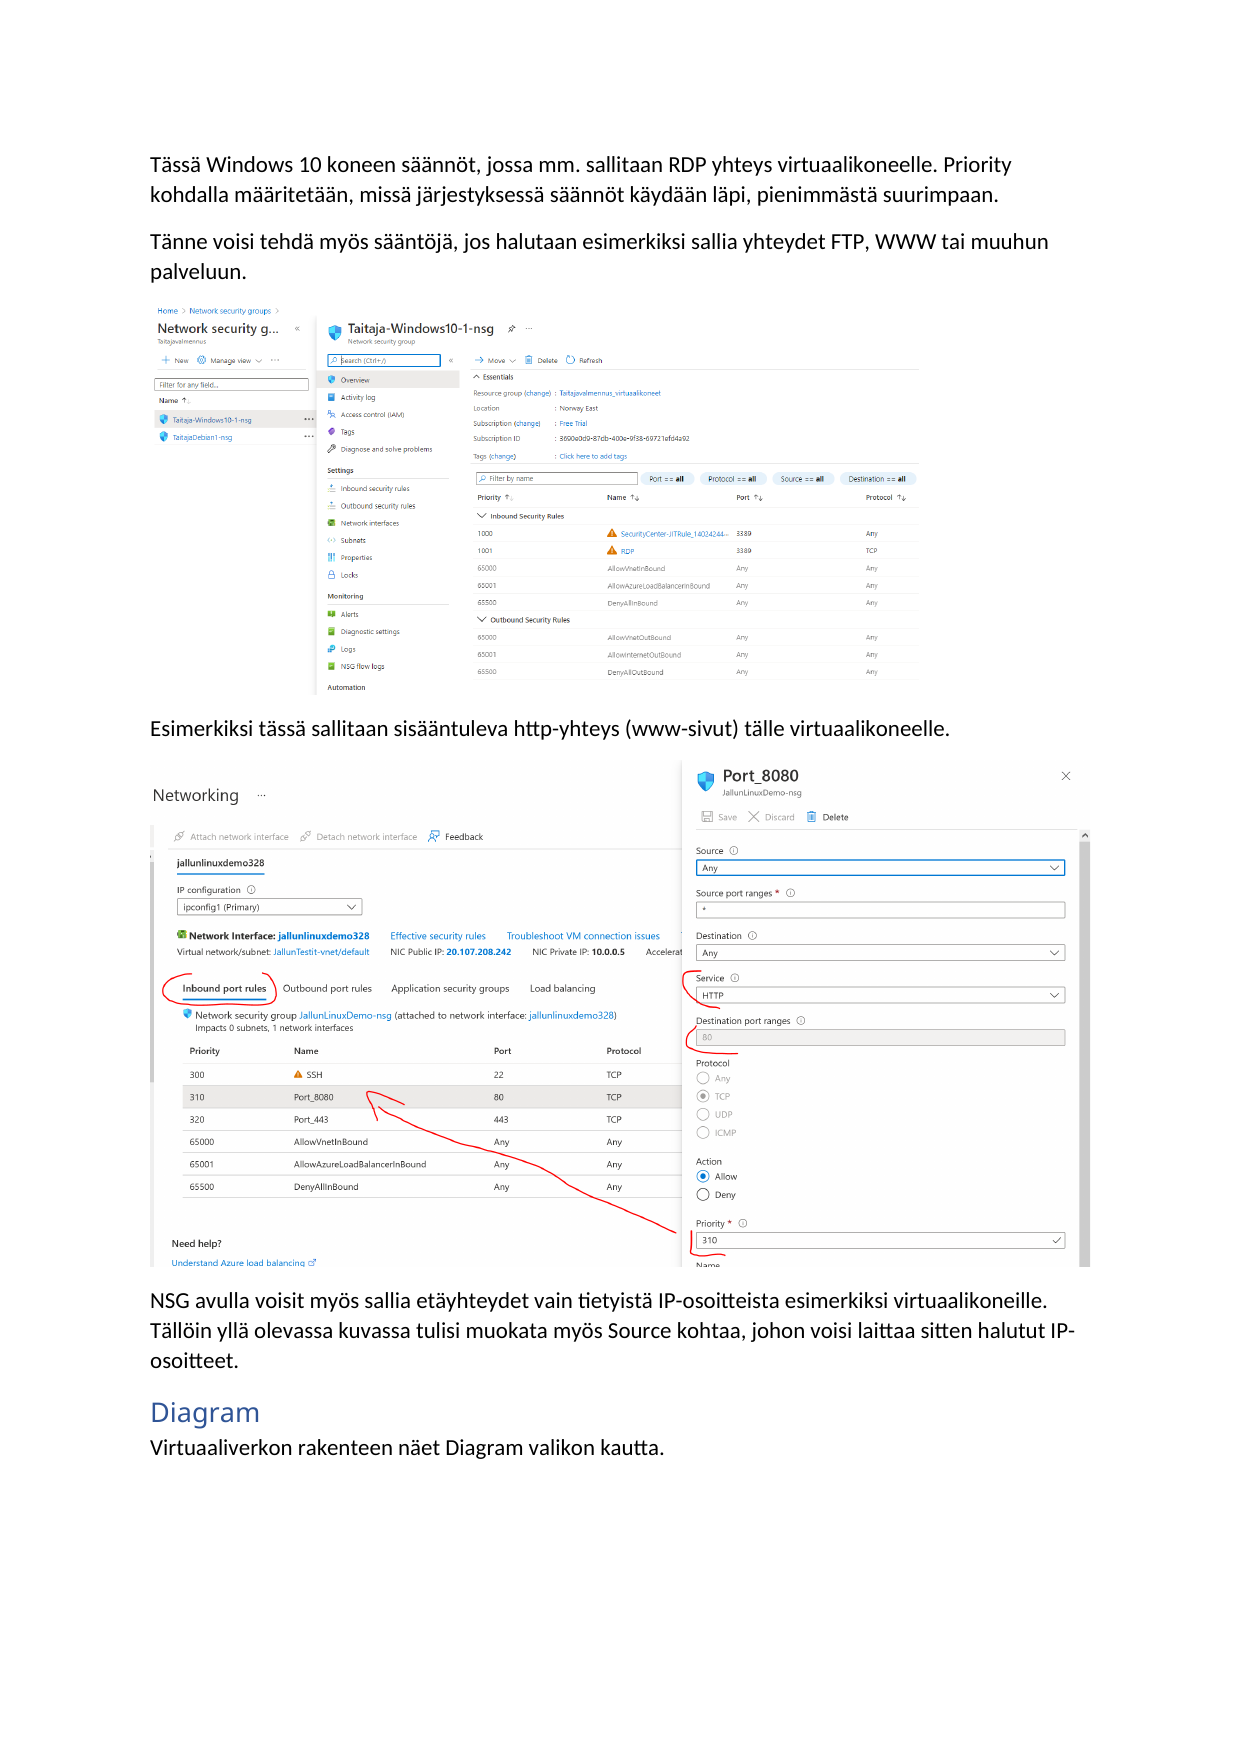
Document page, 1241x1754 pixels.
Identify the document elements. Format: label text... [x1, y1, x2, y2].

text Tänne voisi tehdä myös sääntöjä, jos halutaan esimerkiksi sallia yhteydet FTP, WWW tai muuhun palveluun. [150, 227, 1090, 285]
text Esimerkiksi tässä sallitaan sisääntuleva http-yhteys (www-sivut) tälle virtuaalikoneelle. [150, 714, 1090, 742]
text NSG avulla voisit myös sallia etäyhteydet vain tietyistä IP-osoitteista esimerkiksi virtuaalikoneille. Tällöin yllä olevassa kuvassa tulisi muokata myös Source kohtaa, johon voisi laittaa sitten halutut IP-osoitteet. [150, 1286, 1090, 1374]
text Virtuaaliverkon rakenteen näet Diagram valikon kautta. [150, 1433, 1090, 1461]
picture [150, 304, 919, 695]
subtitle Diagram [150, 1393, 1090, 1430]
picture [150, 760, 1091, 1267]
text Tässä Windows 10 koneen säännöt, jossa mm. sallitaan RDP yhteys virtuaalikoneelle. Priority kohdalla määritetään, missä järjestyksessä säännöt käydään läpi, pienimmästä suurimpaan. [150, 150, 1090, 208]
